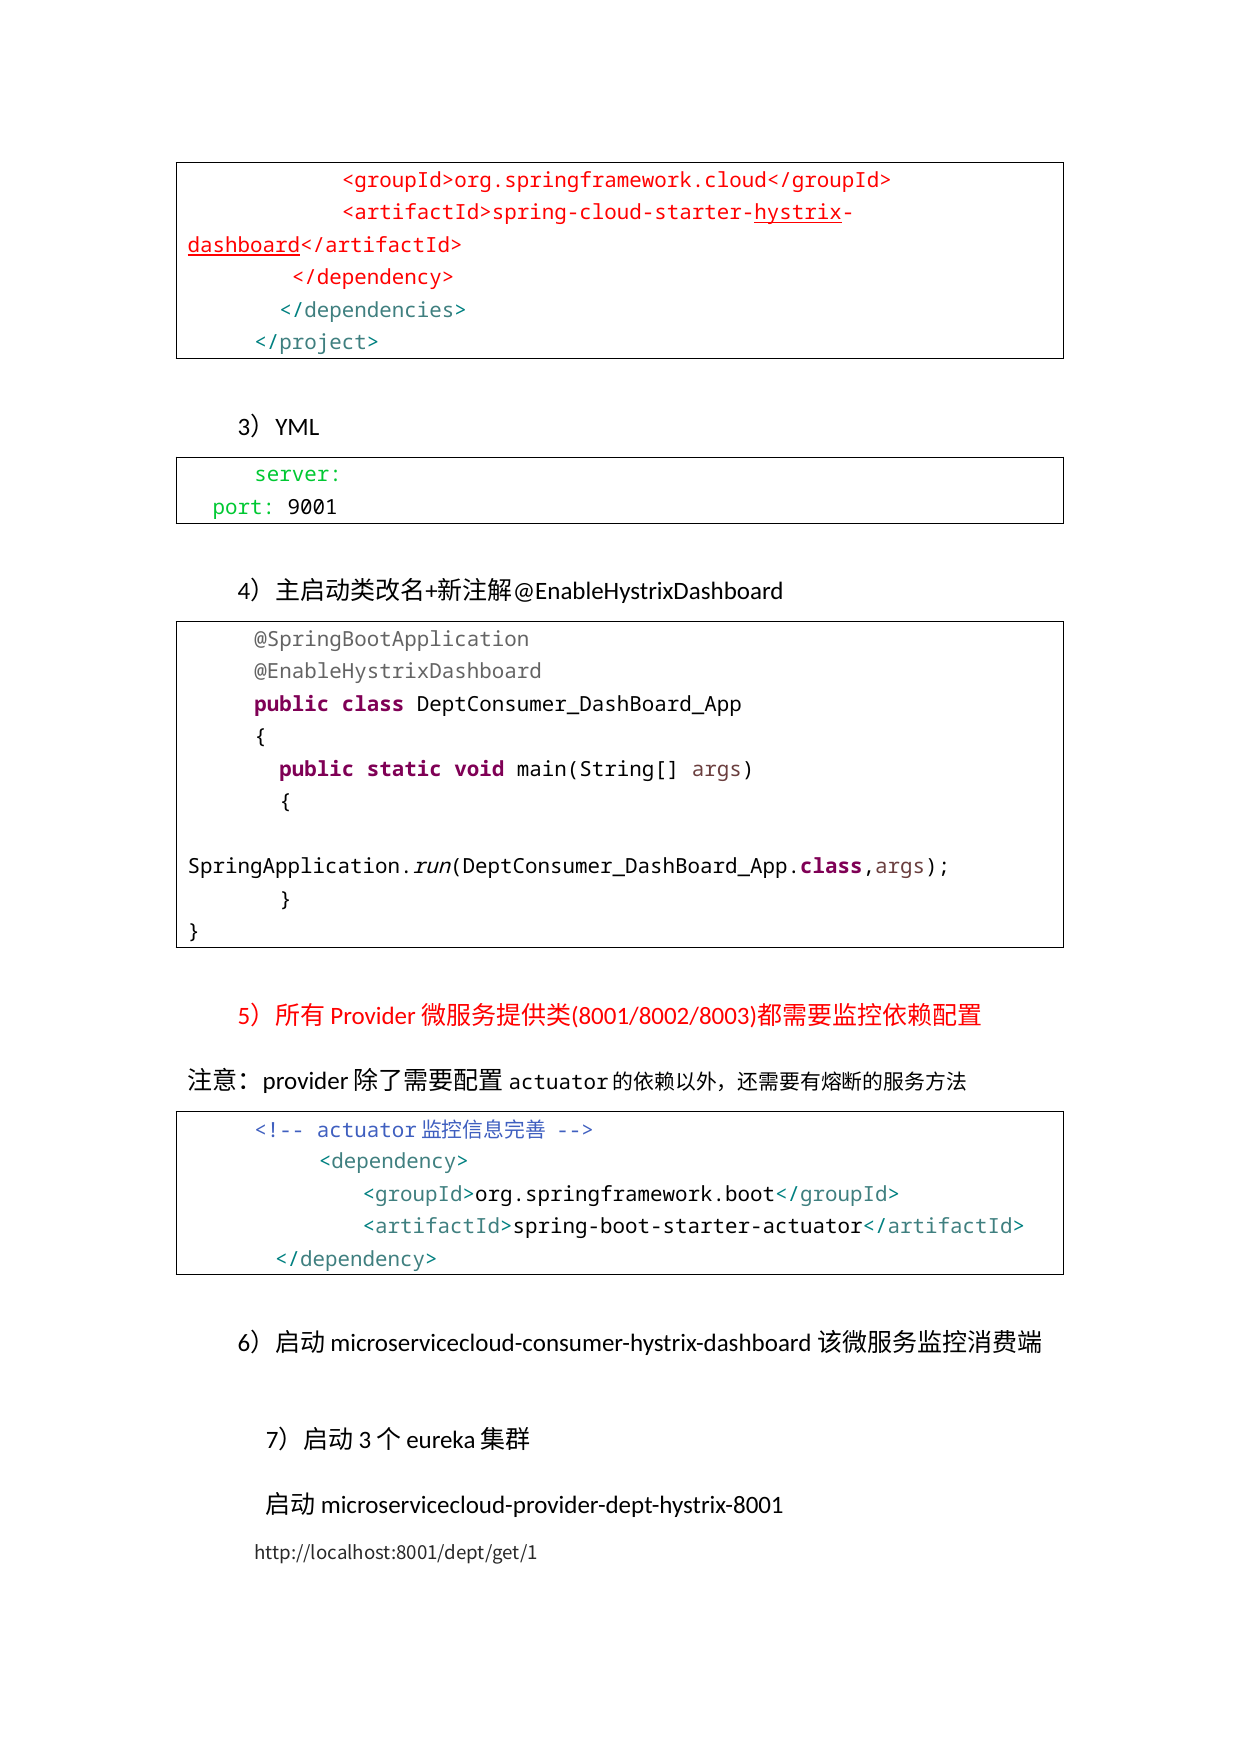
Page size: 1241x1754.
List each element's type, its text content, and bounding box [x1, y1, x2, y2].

list 主启动类改名+新注解@EnableHystrixDashboard [187, 556, 1053, 621]
text 7）启动3个eureka集群 [187, 1405, 1053, 1470]
table_header server: port: 9001 [177, 458, 1063, 523]
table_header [177, 163, 1063, 358]
text 启动microservicecloud-provider-dept-hystrix-8001 [187, 1470, 1053, 1535]
list 启动microservicecloud-consumer-hystrix-dashboard该微服务监控消费端 [187, 1308, 1053, 1373]
text http://localhost:8001/dept/get/1 [187, 1535, 1053, 1568]
table_header <!-- actuator监控信息完善 --> <dependency> <groupId>org.springframework.boot</groupId> <artifactId>spring-boot-starter-actuator</artifactId> </dependency> [177, 1112, 1063, 1274]
list 注意：provider除了需要配置actuator的依赖以外，还需要有熔断的服务方法 [187, 1046, 1053, 1111]
table_header @SpringBootApplication @EnableHystrixDashboard public class DeptConsumer_DashBoard_App { public static void main(String[] args) { SpringApplication.run(DeptConsumer_DashBoard_App.class,args); } } [177, 622, 1063, 947]
list 所有Provider微服务提供类(8001/8002/8003)都需要监控依赖配置 [187, 981, 1053, 1046]
list YML [187, 392, 1053, 457]
